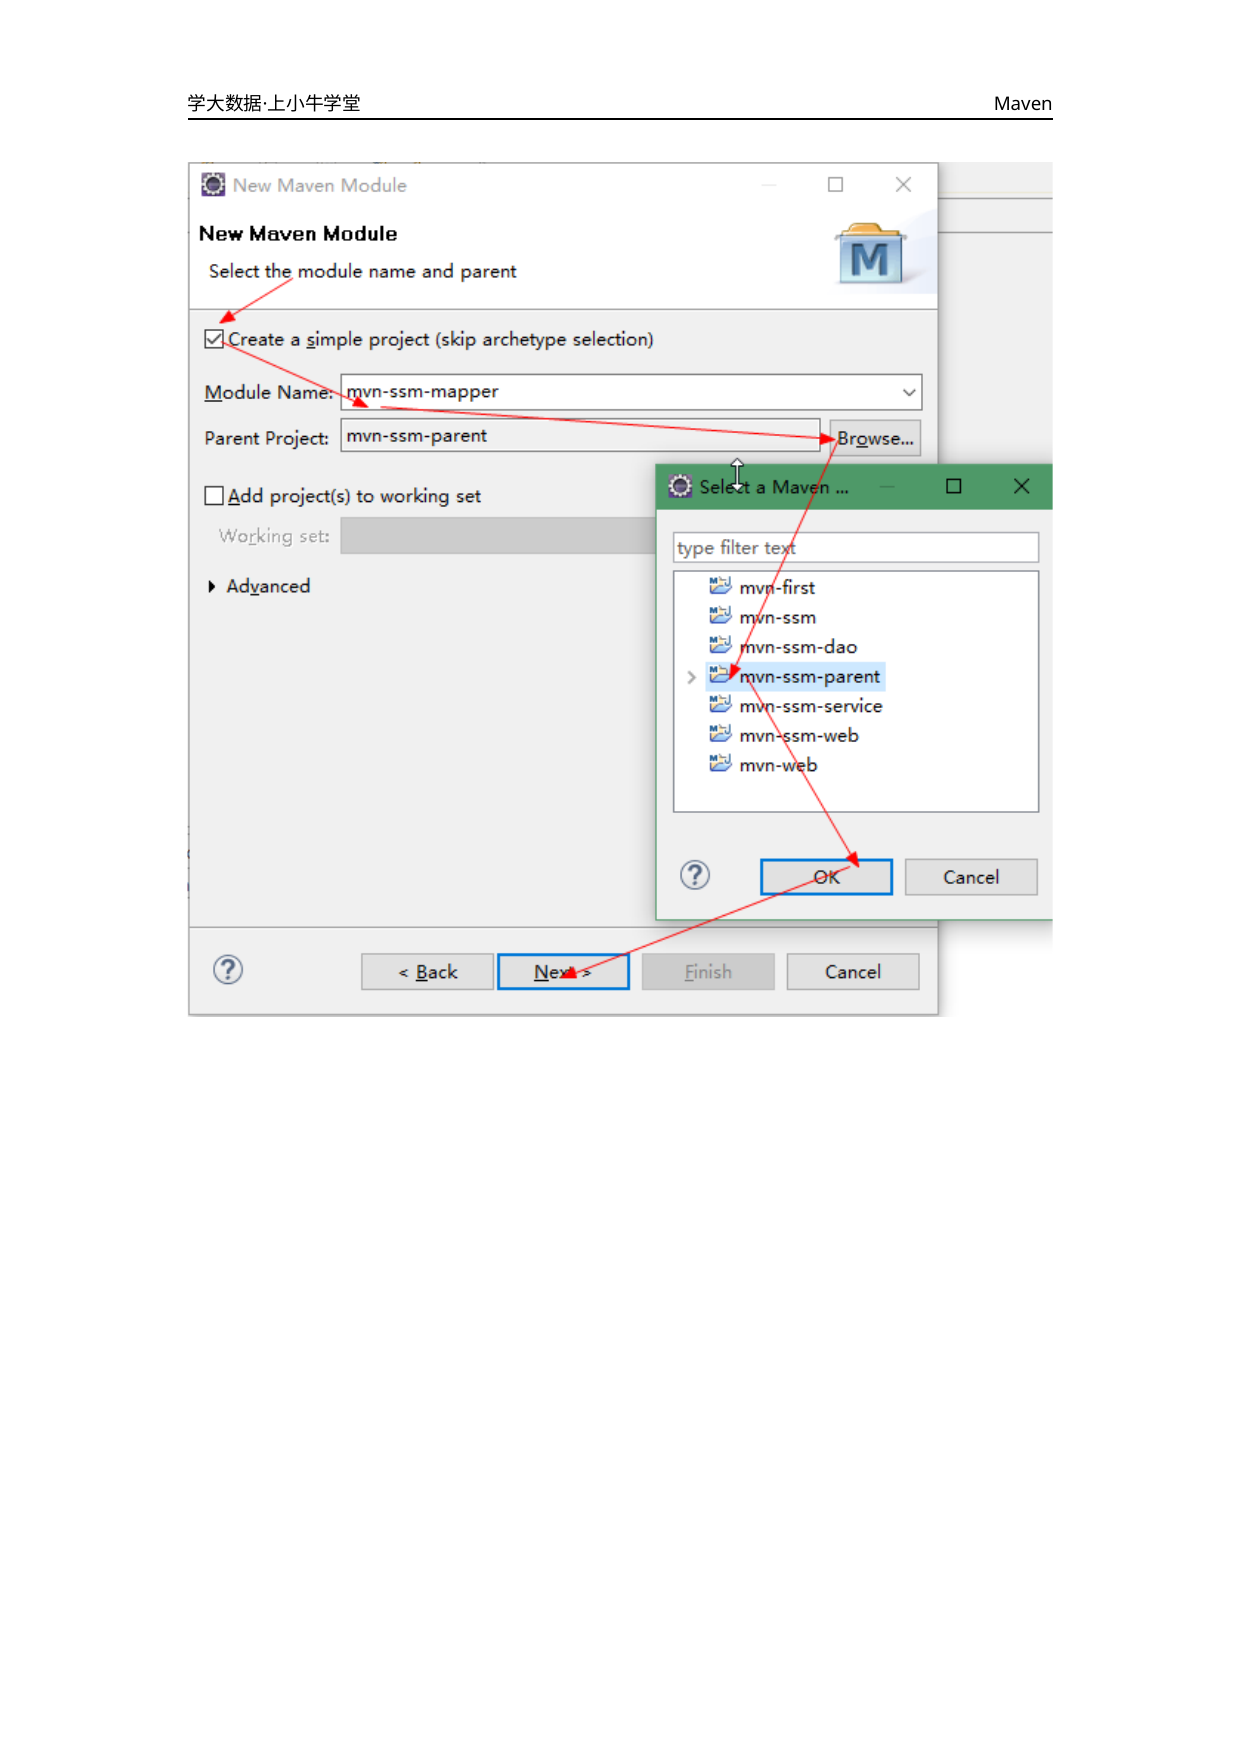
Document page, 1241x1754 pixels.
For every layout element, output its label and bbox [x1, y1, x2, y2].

picture [187, 162, 1053, 1017]
